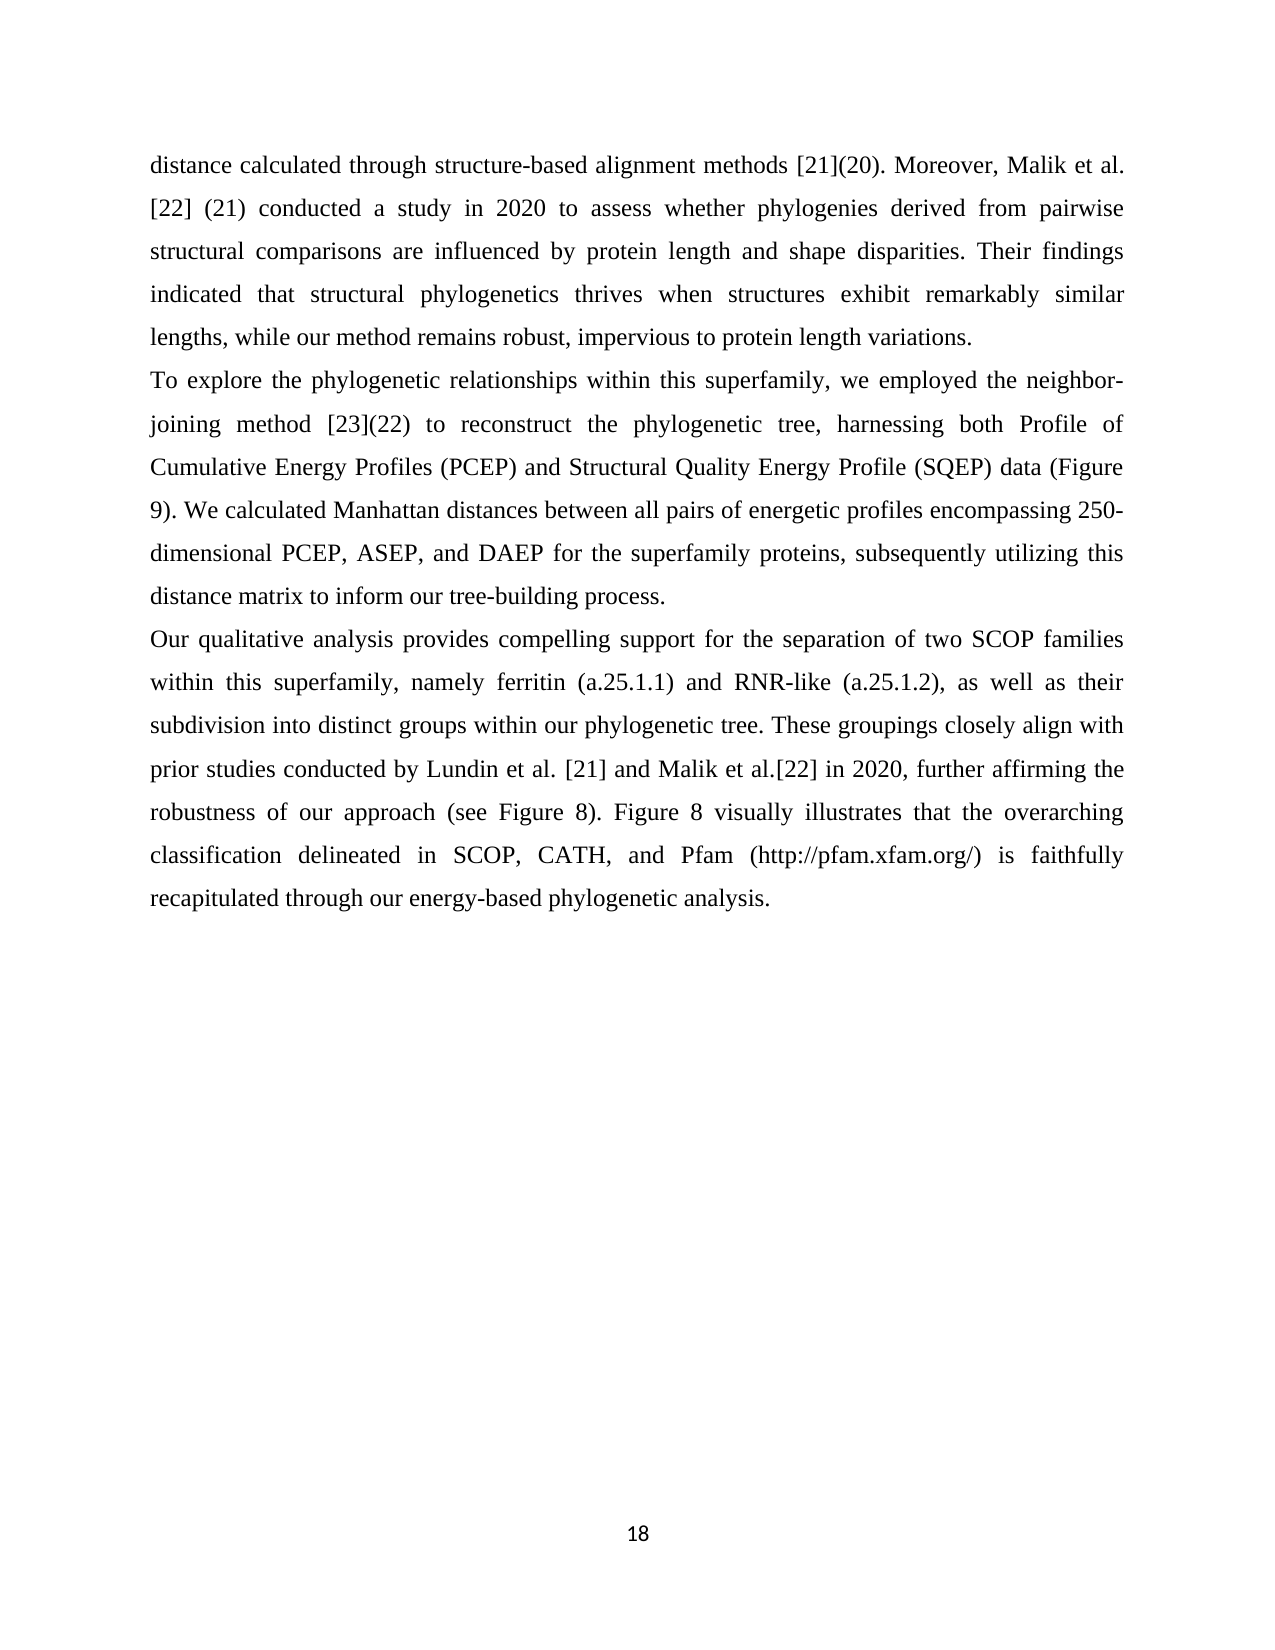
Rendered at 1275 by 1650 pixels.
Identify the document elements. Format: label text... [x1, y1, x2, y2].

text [150, 150, 1125, 351]
text To explore the phylogenetic relationships within this superfamily, we employed the neighbor-joining method [23](22) to reconstruct the phylogenetic tree, harnessing both Profile of Cumulative Energy Profiles (PCEP) and Structural Quality Energy Profile (SQEP) data (Figure 9). We calculated Manhattan distances between all pairs of energetic profiles encompassing 250-dimensional PCEP, ASEP, and DAEP for the superfamily proteins, subsequently utilizing this distance matrix to inform our tree-building process. [150, 366, 1125, 610]
text Our qualitative analysis provides compelling support for the separation of two SCOP families within this superfamily, namely ferritin (a.25.1.1) and RNR-like (a.25.1.2), as well as their subdivision into distinct groups within our phylogenetic tree. These groupings closely align with prior studies conducted by Lundin et al. [21] and Malik et al.[22] in 2020, further affirming the robustness of our approach (see Figure 8). Figure 8 visually illustrates that the overarching classification delineated in SCOP, CATH, and Pfam (http://pfam.xfam.org/) is faithfully recapitulated through our energy-based phylogenetic analysis. [150, 624, 1125, 912]
